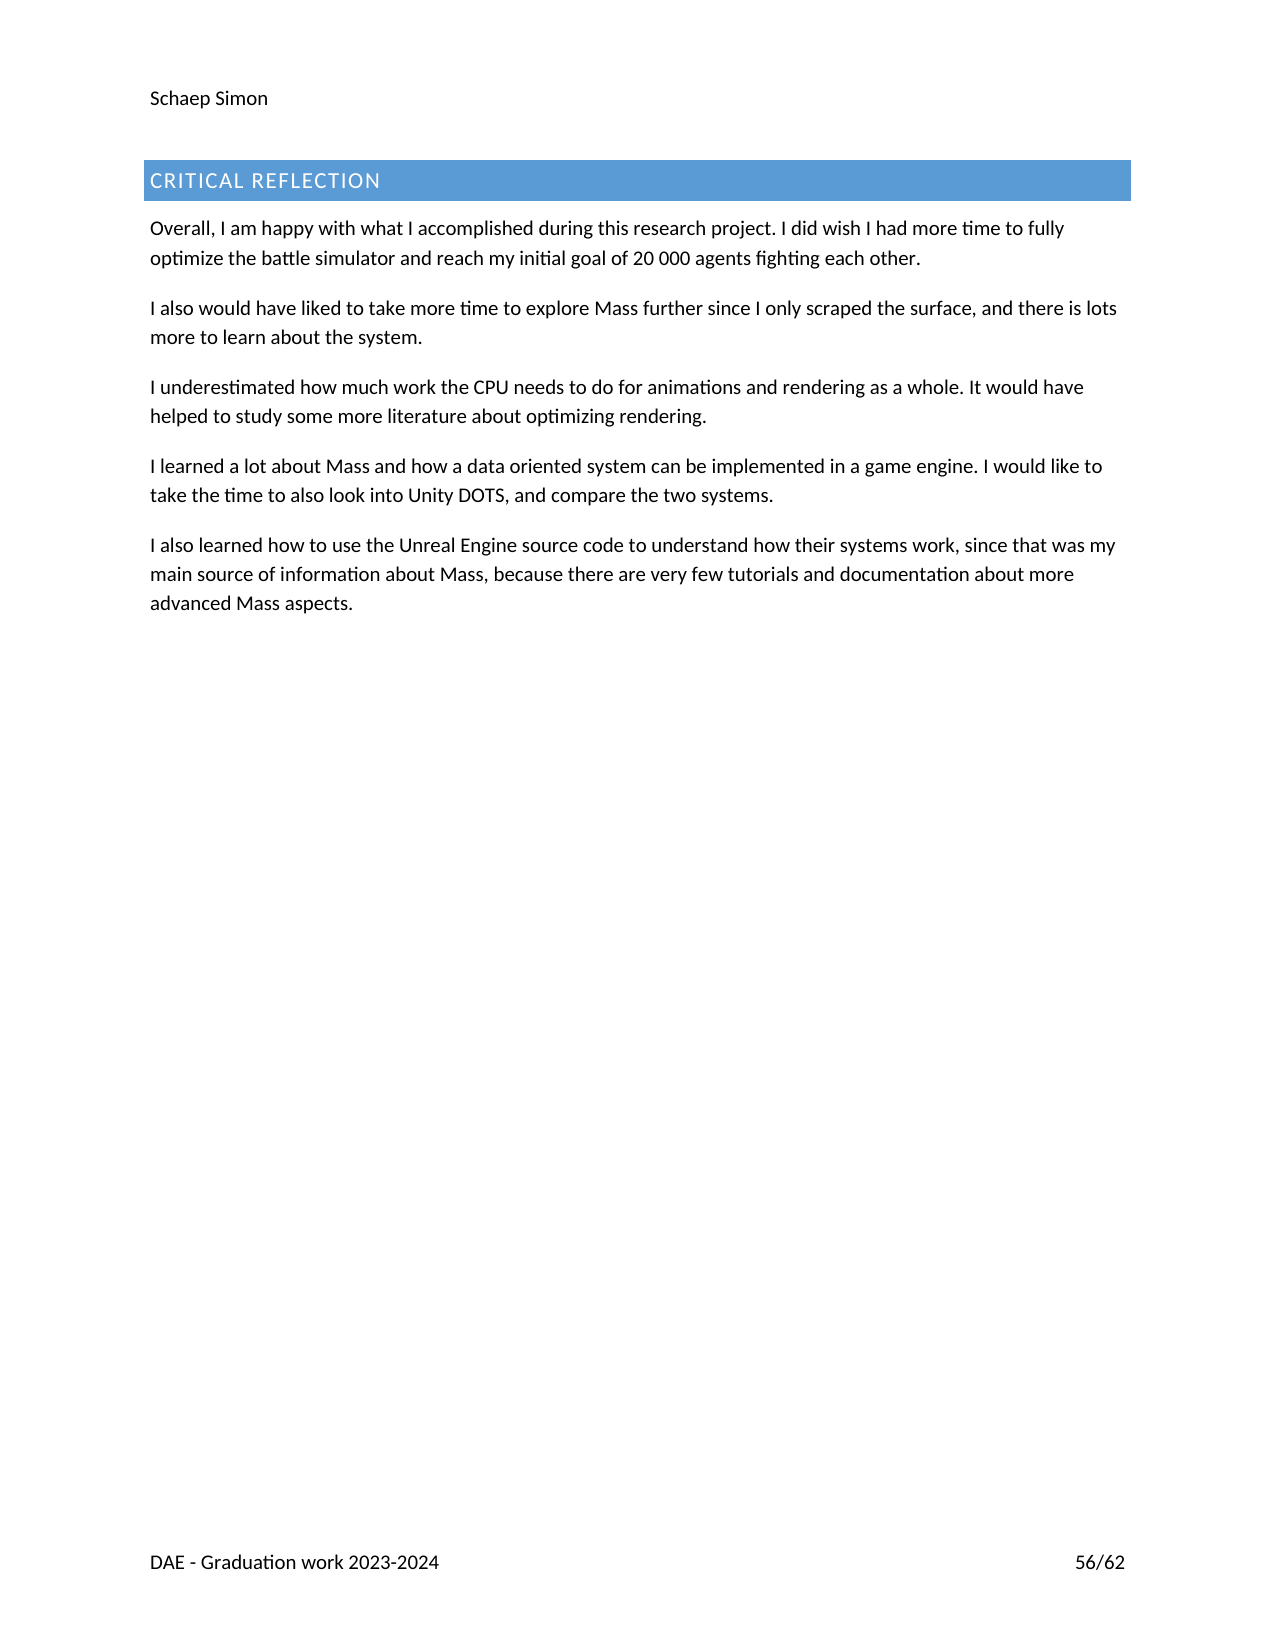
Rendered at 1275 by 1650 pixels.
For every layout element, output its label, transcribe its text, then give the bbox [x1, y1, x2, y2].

text I also would have liked to take more time to explore Mass further since I only scraped the surface, and there is lots more to learn about the system. [150, 295, 1125, 349]
text I also learned how to use the Unreal Engine source code to understand how their systems work, since that was my main source of information about Mass, because there are very few tutorials and documentation about more advanced Mass aspects. [150, 532, 1125, 616]
text Overall, I am happy with what I accomplished during this research project. I did wish I had more time to fully optimize the battle simulator and reach my initial goal of 20 000 agents fighting each other. [150, 216, 1125, 270]
text I learned a lot about Mass and how a data oriented system can be implemented in a game engine. I would like to take the time to also look into Unity DOTS, and compare the two systems. [150, 453, 1125, 508]
text I underestimated how much work the CPU needs to do for animations and rendering as a whole. It would have helped to study some more literature about optimizing rendering. [150, 374, 1125, 428]
subtitle Critical Reflection [150, 167, 1125, 195]
